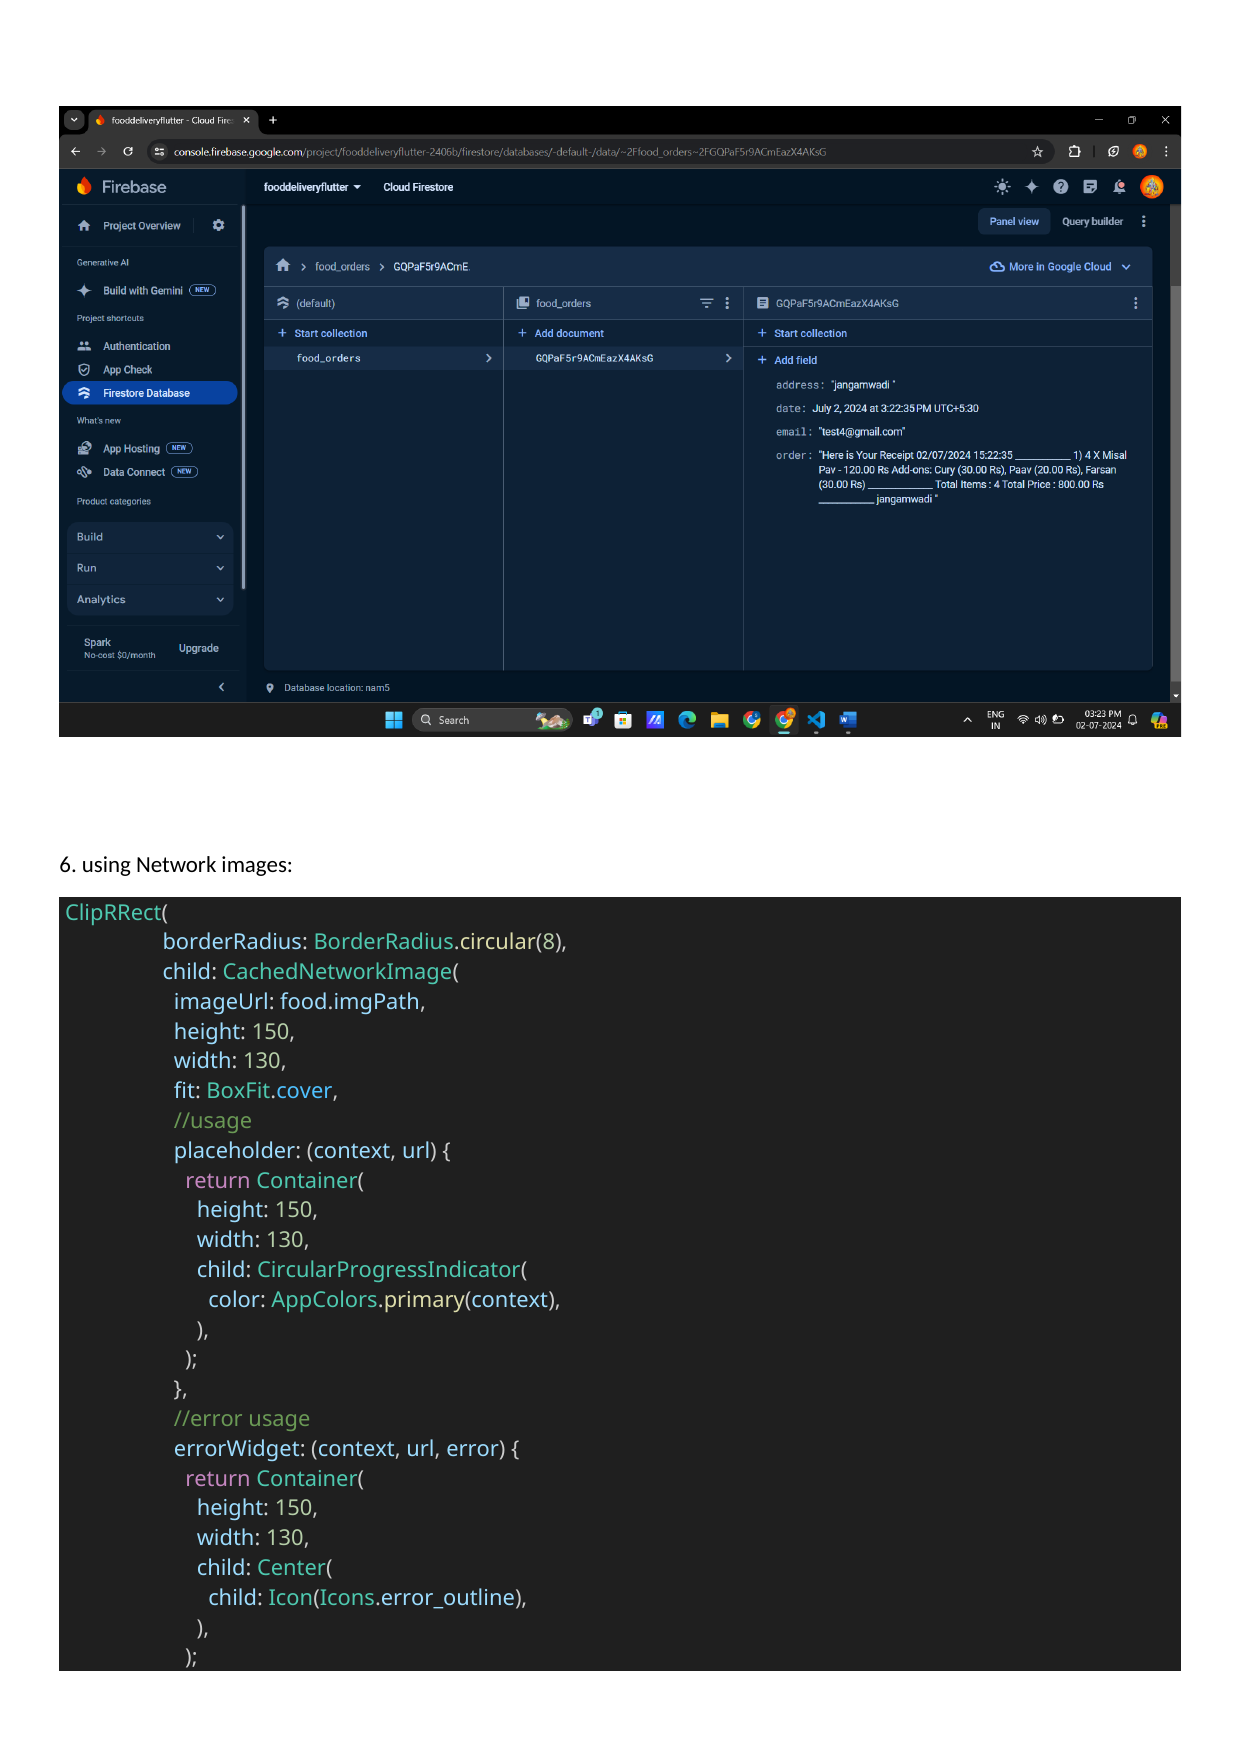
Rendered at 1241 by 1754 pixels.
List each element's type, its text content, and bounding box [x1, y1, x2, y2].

text //error usage [59, 1403, 1181, 1433]
text height: 150, [59, 1016, 1181, 1046]
text width: 130, [59, 1224, 1181, 1254]
text child: Icon(Icons.error_outline), [59, 1582, 1181, 1612]
text fit: BoxFit.cover, [59, 1075, 1181, 1105]
text 6. using Network images: [59, 850, 1181, 878]
text child: CachedNetworkImage( [59, 956, 1181, 986]
text child: Center( [59, 1552, 1181, 1582]
text height: 150, [59, 1492, 1181, 1522]
text return Container( [59, 1463, 1181, 1492]
text ), [59, 1612, 1181, 1641]
text ), [59, 1314, 1181, 1343]
text ); [59, 1641, 1181, 1671]
text width: 130, [59, 1046, 1181, 1075]
text errorWidget: (context, url, error) { [59, 1433, 1181, 1463]
text borderRadius: BorderRadius.circular(8), [59, 926, 1181, 956]
picture [59, 106, 1182, 737]
text //usage [59, 1105, 1181, 1135]
text width: 130, [59, 1522, 1181, 1552]
text ); [59, 1343, 1181, 1373]
text height: 150, [59, 1194, 1181, 1224]
text color: AppColors.primary(context), [59, 1284, 1181, 1314]
text return Container( [59, 1165, 1181, 1194]
text placeholder: (context, url) { [59, 1135, 1181, 1165]
text imageUrl: food.imgPath, [59, 986, 1181, 1016]
text ClipRRect( [59, 897, 1181, 926]
text child: CircularProgressIndicator( [59, 1254, 1181, 1284]
text }, [59, 1373, 1181, 1403]
